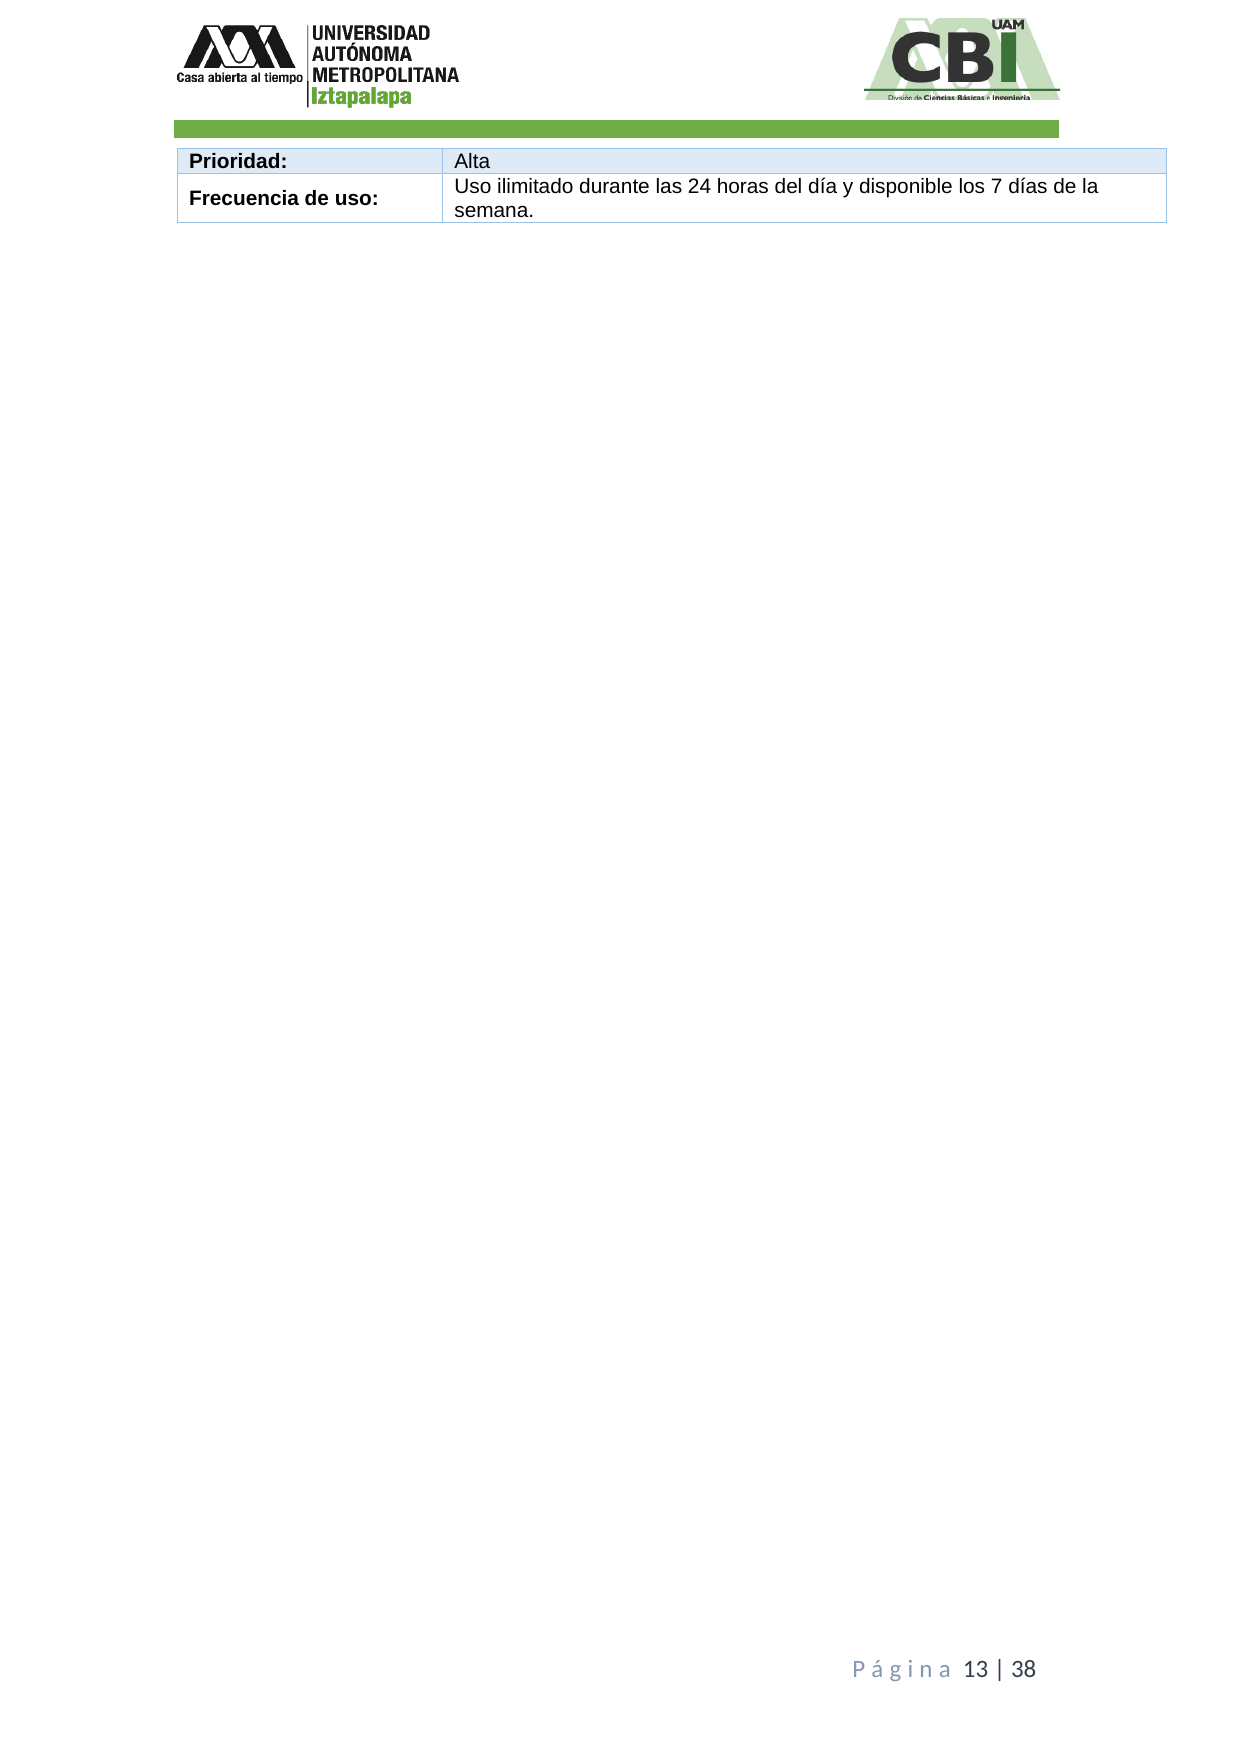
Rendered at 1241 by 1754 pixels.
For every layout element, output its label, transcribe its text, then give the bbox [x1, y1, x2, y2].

table_cell Uso ilimitado durante las 24 horas del día y disponible los 7 días de la semana. [443, 174, 1166, 222]
table_cell Prioridad: [178, 149, 442, 173]
table_cell Frecuencia de uso: [178, 174, 442, 222]
picture [863, 18, 1060, 100]
table_cell Alta [443, 149, 1166, 173]
picture [177, 25, 459, 109]
